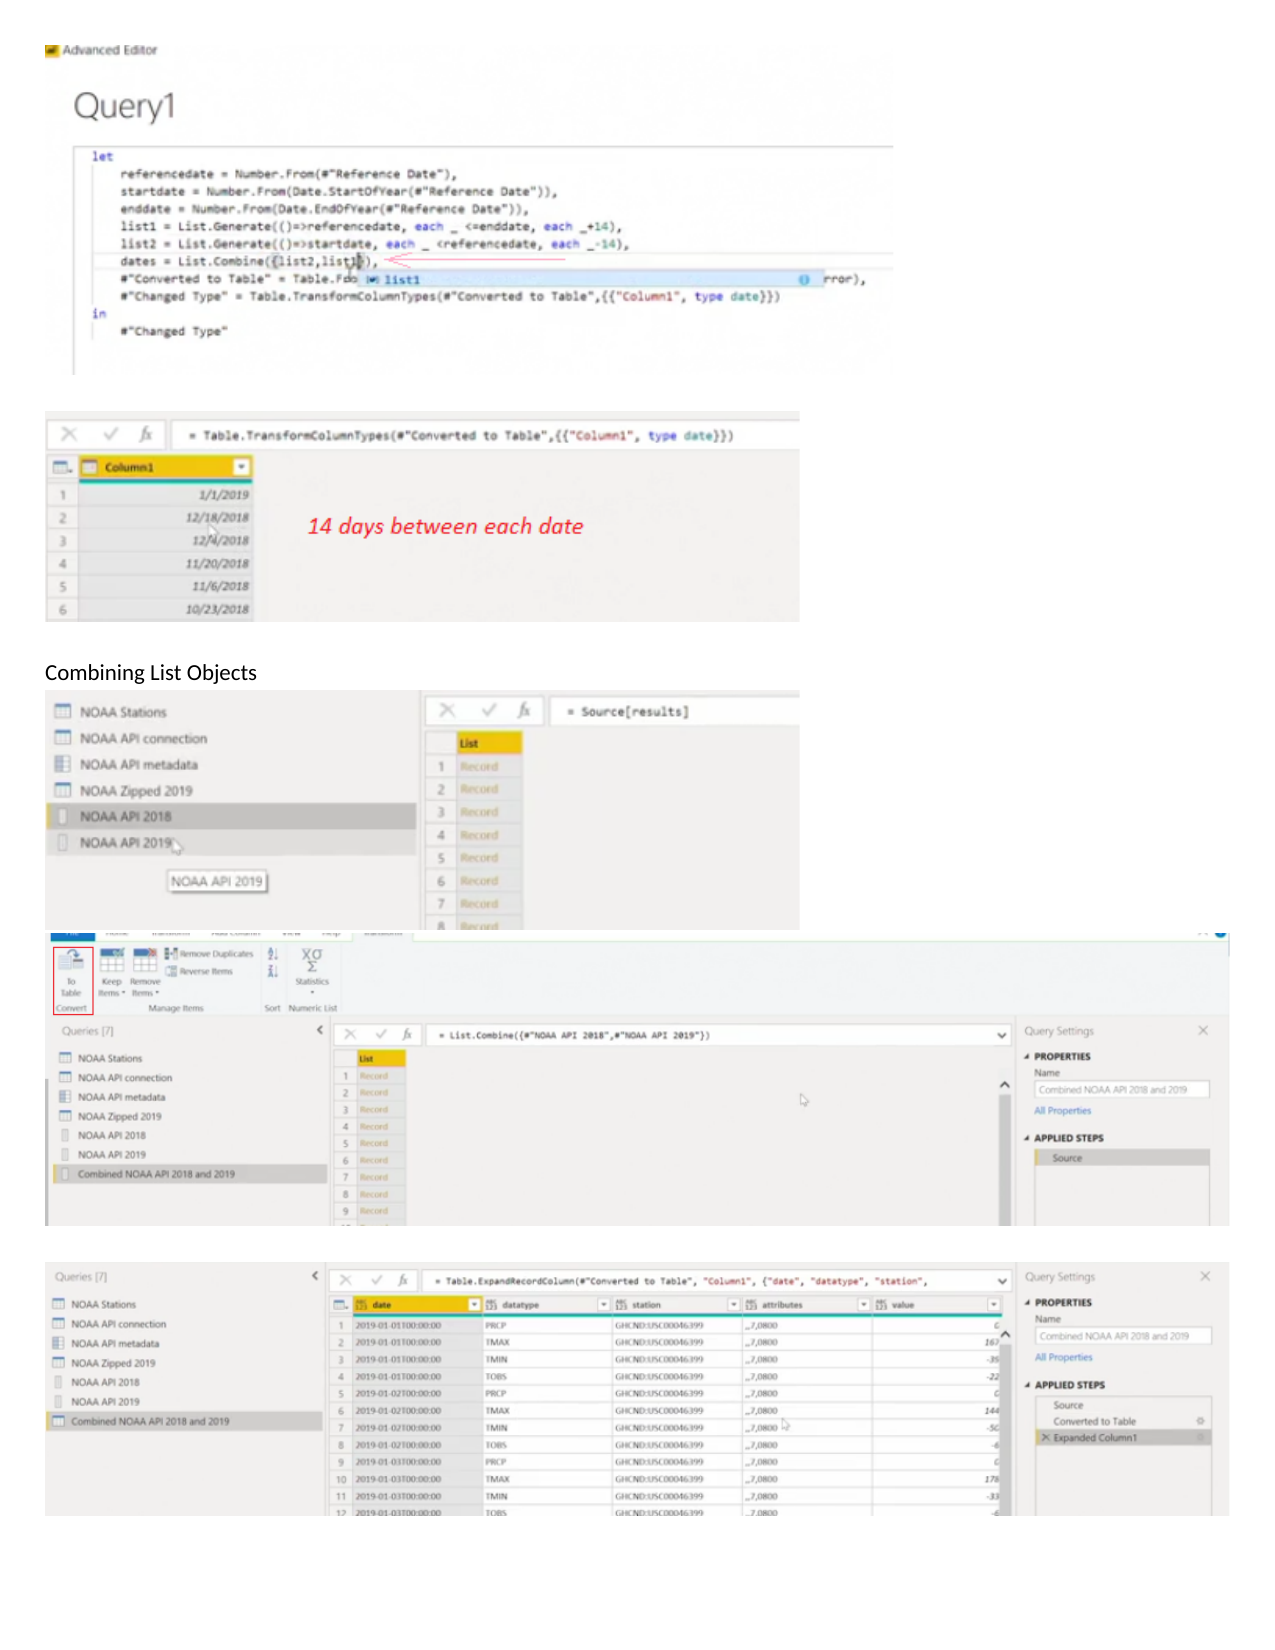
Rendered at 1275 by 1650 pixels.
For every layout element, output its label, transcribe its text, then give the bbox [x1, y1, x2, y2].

picture [45, 690, 800, 930]
text Combining List Objects [45, 658, 1230, 686]
picture [45, 933, 1230, 1226]
picture [45, 1262, 1230, 1516]
picture [45, 45, 894, 375]
picture [45, 411, 800, 622]
